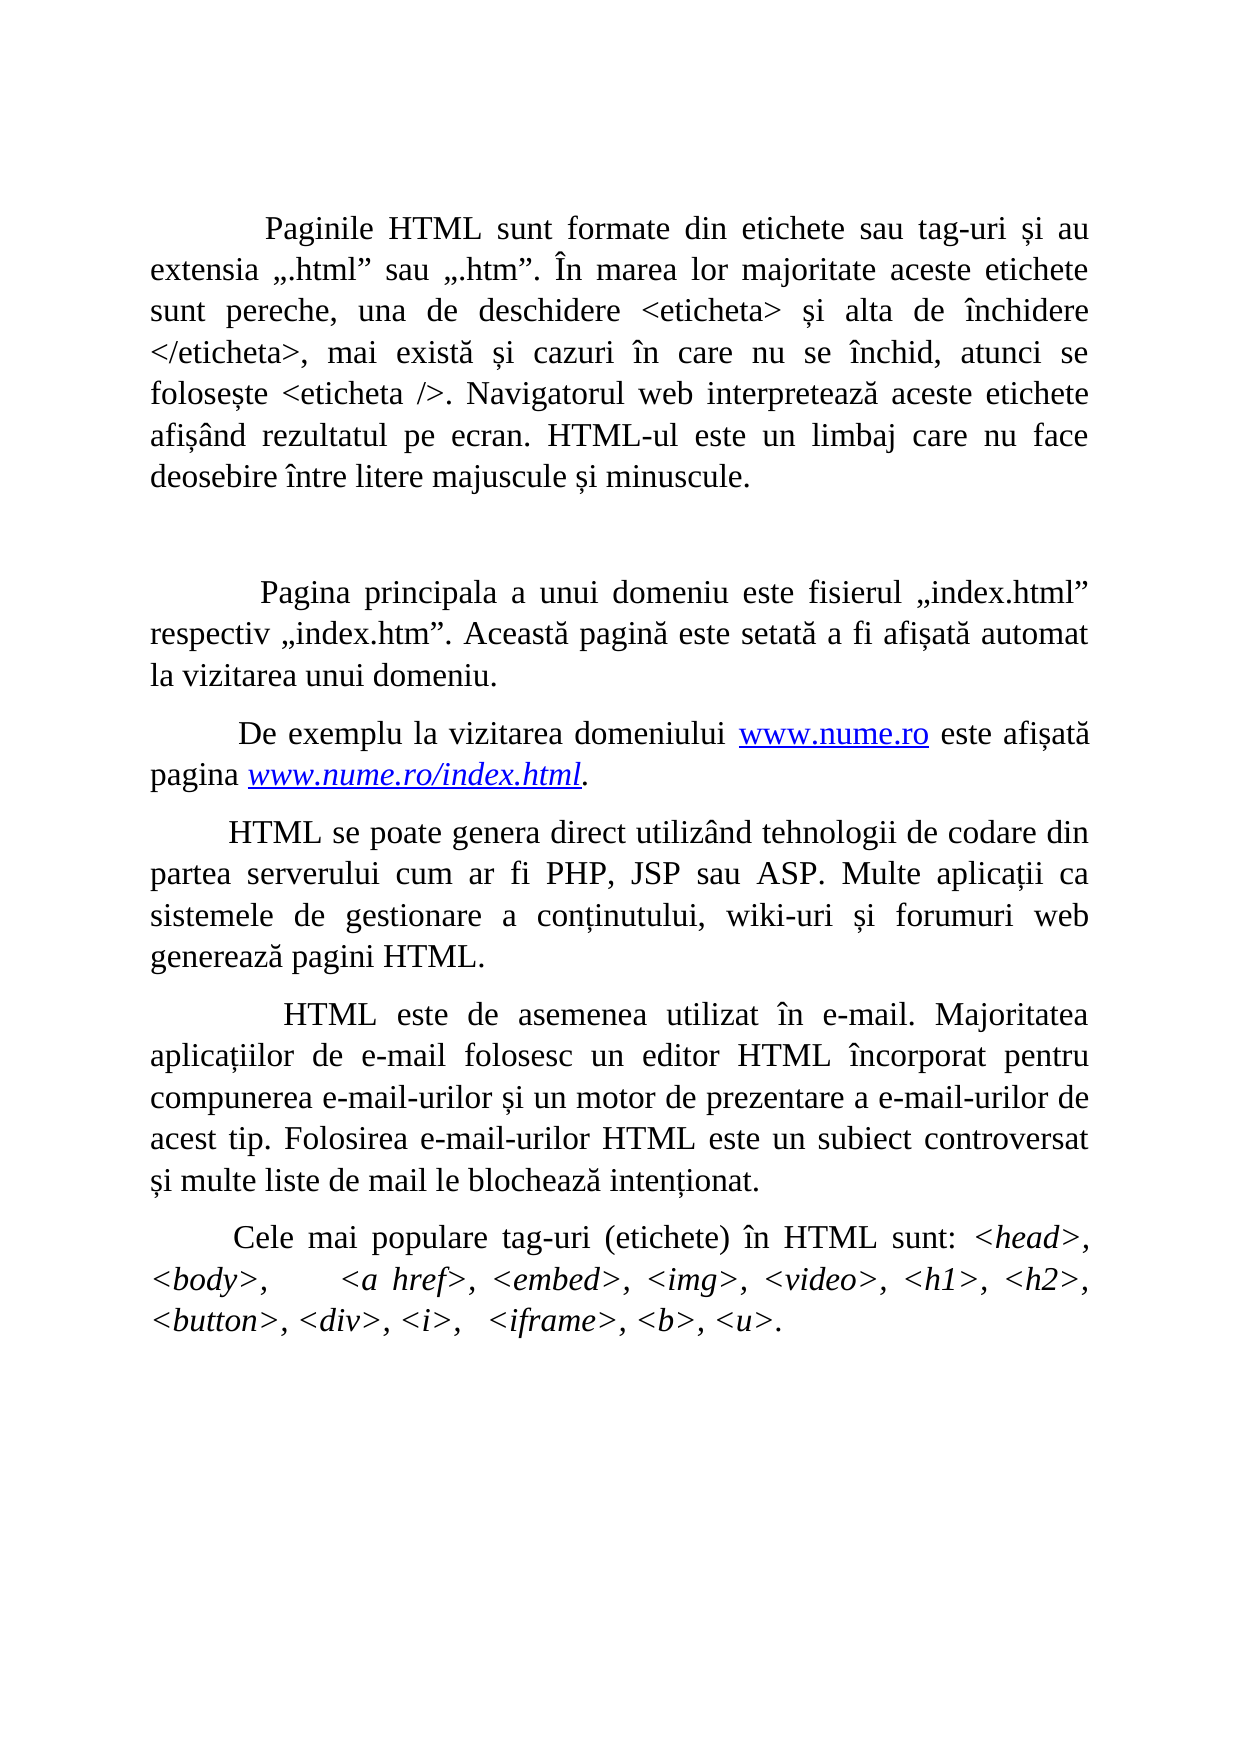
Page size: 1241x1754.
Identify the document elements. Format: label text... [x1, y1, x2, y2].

text Paginile HTML sunt formate din etichete sau tag-uri și au extensia „.html” sau „.htm”. În marea lor majoritate aceste etichete sunt pereche, una de deschidere <eticheta> și alta de închidere </eticheta>, mai există și cazuri în care nu se închid, atunci se folosește <eticheta />. Navigatorul web interpretează aceste etichete afișând rezultatul pe ecran. HTML-ul este un limbaj care nu face deosebire între litere majuscule și minuscule. [150, 208, 1090, 494]
text HTML este de asemenea utilizat în e-mail. Majoritatea aplicațiilor de e-mail folosesc un editor HTML încorporat pentru compunerea e-mail-urilor și un motor de prezentare a e-mail-urilor de acest tip. Folosirea e-mail-urilor HTML este un subiect controversat și multe liste de mail le blochează intenționat. [150, 994, 1090, 1198]
text HTML se poate genera direct utilizând tehnologii de codare din partea serverului cum ar fi PHP, JSP sau ASP. Multe aplicații ca sistemele de gestionare a conținutului, wiki-uri și forumuri web generează pagini HTML. [150, 812, 1090, 975]
text De exemplu la vizitarea domeniului www.nume.ro este afișată pagina www.nume.ro/index.html. [150, 713, 1090, 793]
text Pagina principala a unui domeniu este fisierul „index.html” respectiv „index.htm”. Această pagină este setată a fi afișată automat la vizitarea unui domeniu. [150, 572, 1090, 693]
text Cele mai populare tag-uri (etichete) în HTML sunt: <head>, <body>, <a href>, <embed>, <img>, <video>, <h1>, <h2>, <button>, <div>, <i>, <iframe>, <b>, <u>. [150, 1218, 1090, 1339]
